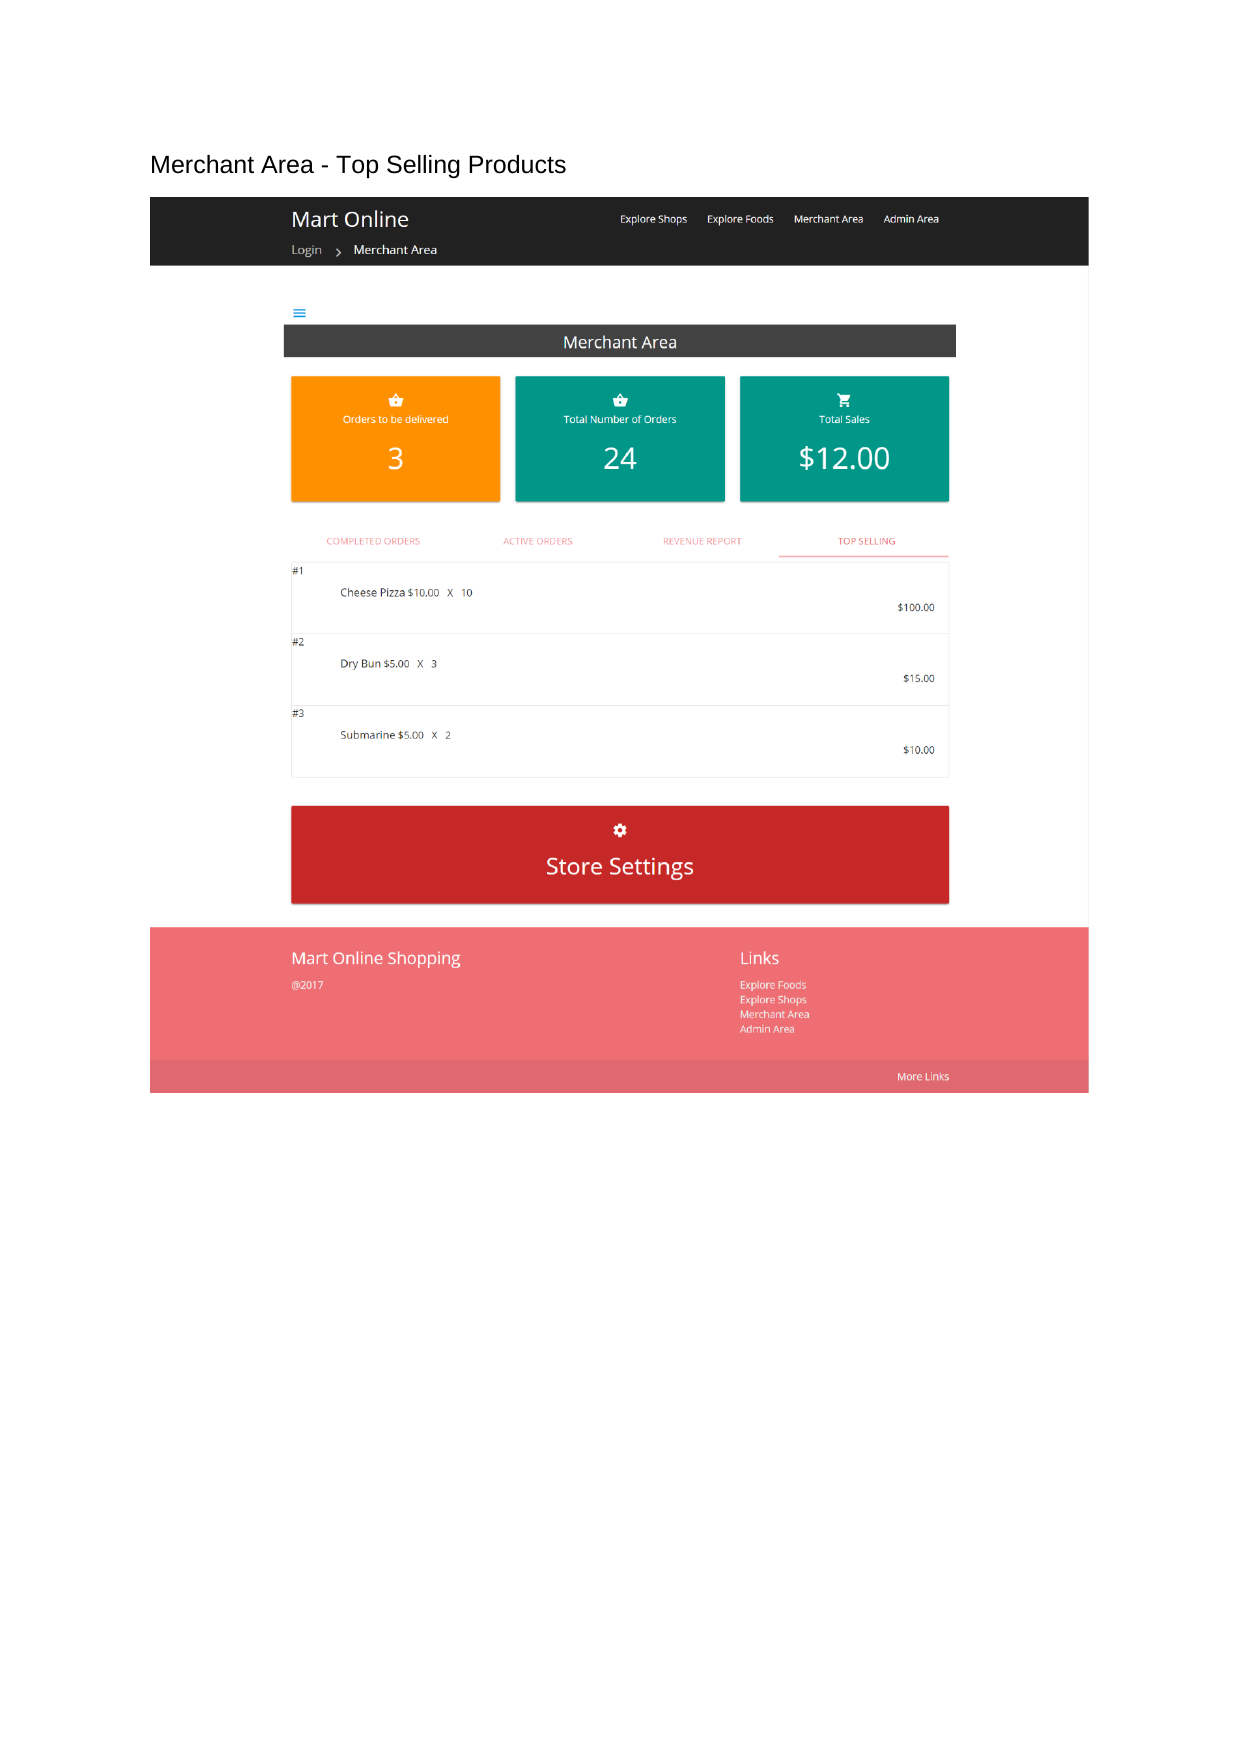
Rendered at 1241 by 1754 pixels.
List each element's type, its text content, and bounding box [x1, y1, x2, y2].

text Merchant Area - Top Selling Products [150, 150, 1090, 179]
picture [150, 197, 1089, 1093]
